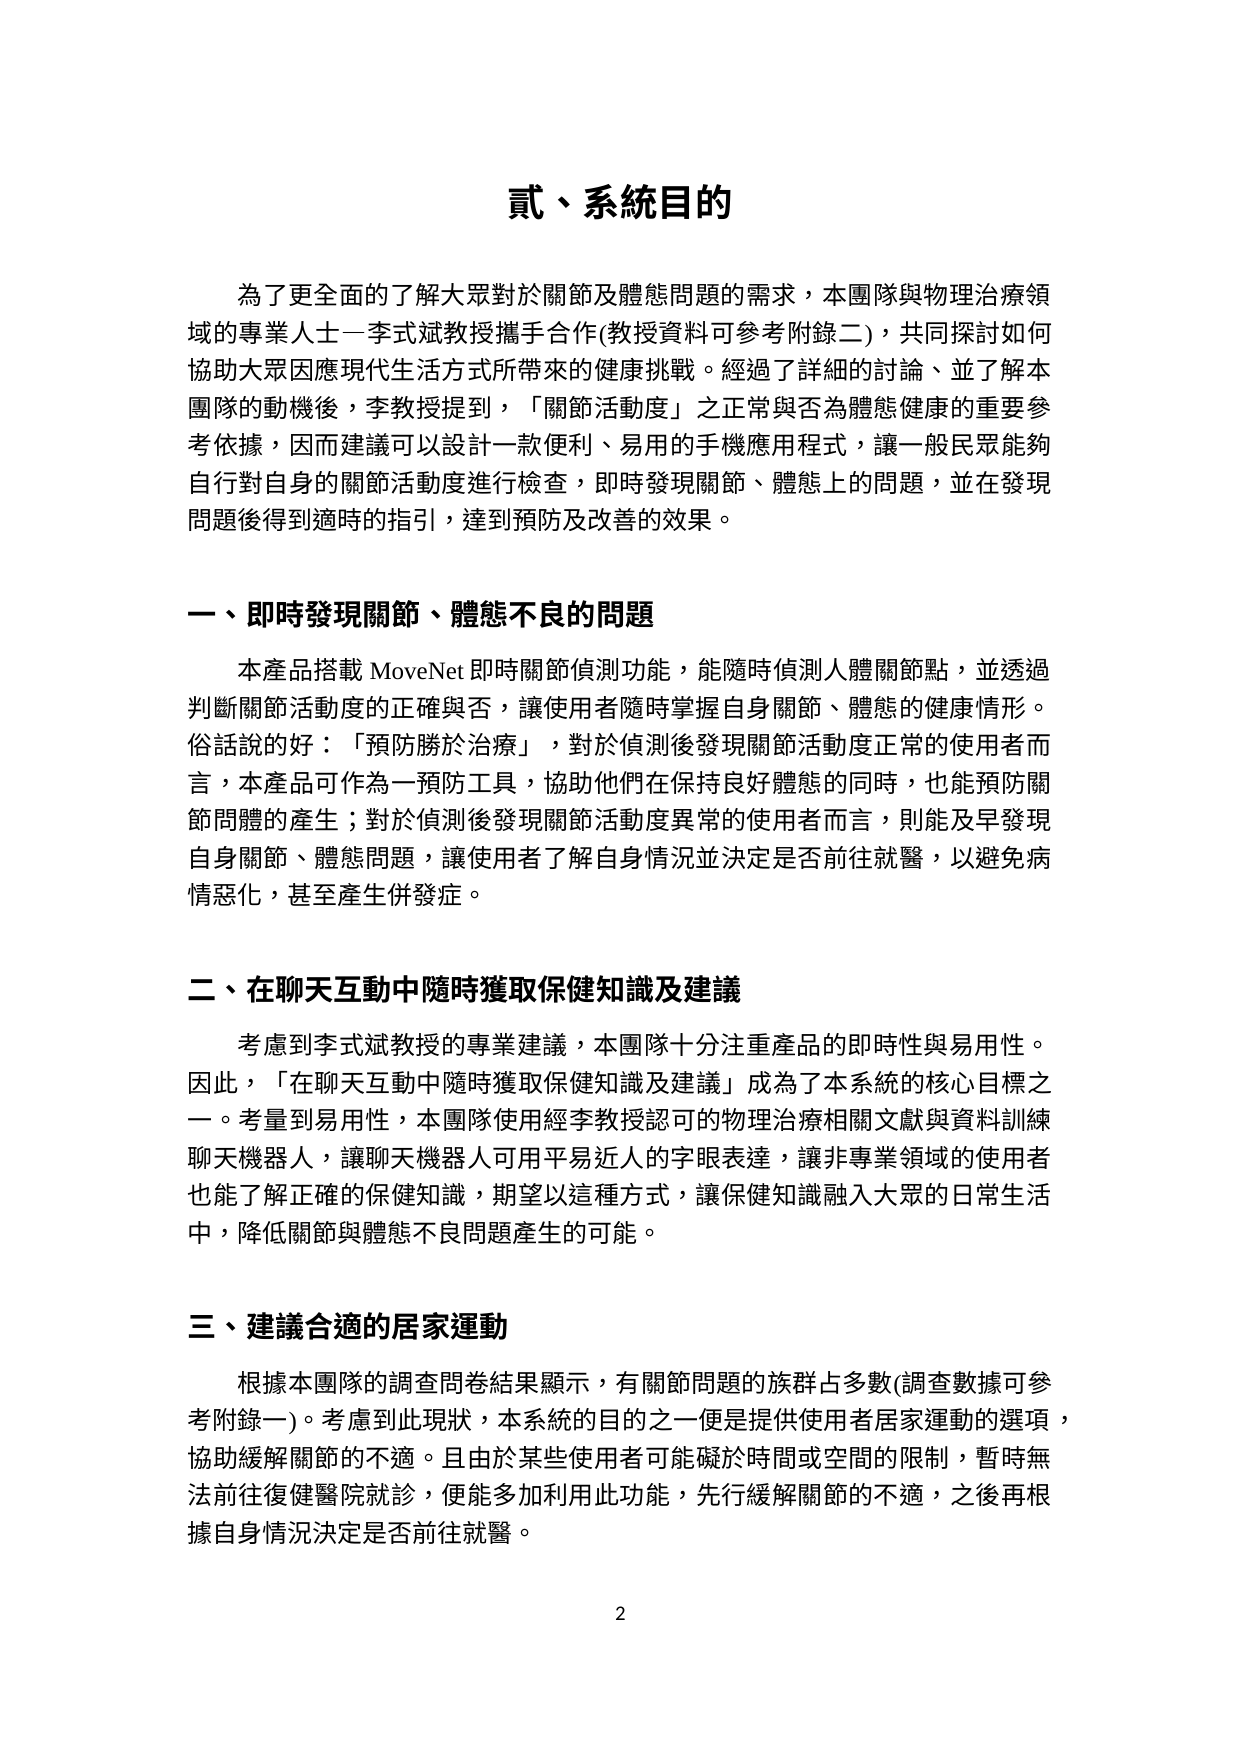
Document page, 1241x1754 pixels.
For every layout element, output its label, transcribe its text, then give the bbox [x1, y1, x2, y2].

text 二、在聊天互動中隨時獲取保健知識及建議 [187, 950, 1053, 1025]
text 貳、系統目的 [187, 162, 1053, 237]
text 本產品搭載MoveNet即時關節偵測功能，能隨時偵測人體關節點，並透過判斷關節活動度的正確與否，讓使用者隨時掌握自身關節、體態的健康情形。俗話說的好：「預防勝於治療」，對於偵測後發現關節活動度正常的使用者而言，本產品可作為一預防工具，協助他們在保持良好體態的同時，也能預防關節問體的產生；對於偵測後發現關節活動度異常的使用者而言，則能及早發現自身關節、體態問題，讓使用者了解自身情況並決定是否前往就醫，以避免病情惡化，甚至產生併發症。 [187, 650, 1053, 912]
text 一、即時發現關節、體態不良的問題 [187, 575, 1053, 650]
text 根據本團隊的調查問卷結果顯示，有關節問題的族群占多數(調查數據可參考附錄一)。考慮到此現狀，本系統的目的之一便是提供使用者居家運動的選項，協助緩解關節的不適。且由於某些使用者可能礙於時間或空間的限制，暫時無法前往復健醫院就診，便能多加利用此功能，先行緩解關節的不適，之後再根據自身情況決定是否前往就醫。 [187, 1362, 1053, 1550]
text 三、建議合適的居家運動 [187, 1287, 1053, 1362]
text 為了更全面的了解大眾對於關節及體態問題的需求，本團隊與物理治療領域的專業人士—李式斌教授攜手合作(教授資料可參考附錄二)，共同探討如何協助大眾因應現代生活方式所帶來的健康挑戰。經過了詳細的討論、並了解本團隊的動機後，李教授提到，「關節活動度」之正常與否為體態健康的重要參考依據，因而建議可以設計一款便利、易用的手機應用程式，讓一般民眾能夠自行對自身的關節活動度進行檢查，即時發現關節、體態上的問題，並在發現問題後得到適時的指引，達到預防及改善的效果。 [187, 275, 1053, 537]
text 考慮到李式斌教授的專業建議，本團隊十分注重產品的即時性與易用性。因此，「在聊天互動中隨時獲取保健知識及建議」成為了本系統的核心目標之一。考量到易用性，本團隊使用經李教授認可的物理治療相關文獻與資料訓練聊天機器人，讓聊天機器人可用平易近人的字眼表達，讓非專業領域的使用者也能了解正確的保健知識，期望以這種方式，讓保健知識融入大眾的日常生活中，降低關節與體態不良問題產生的可能。 [187, 1025, 1053, 1250]
